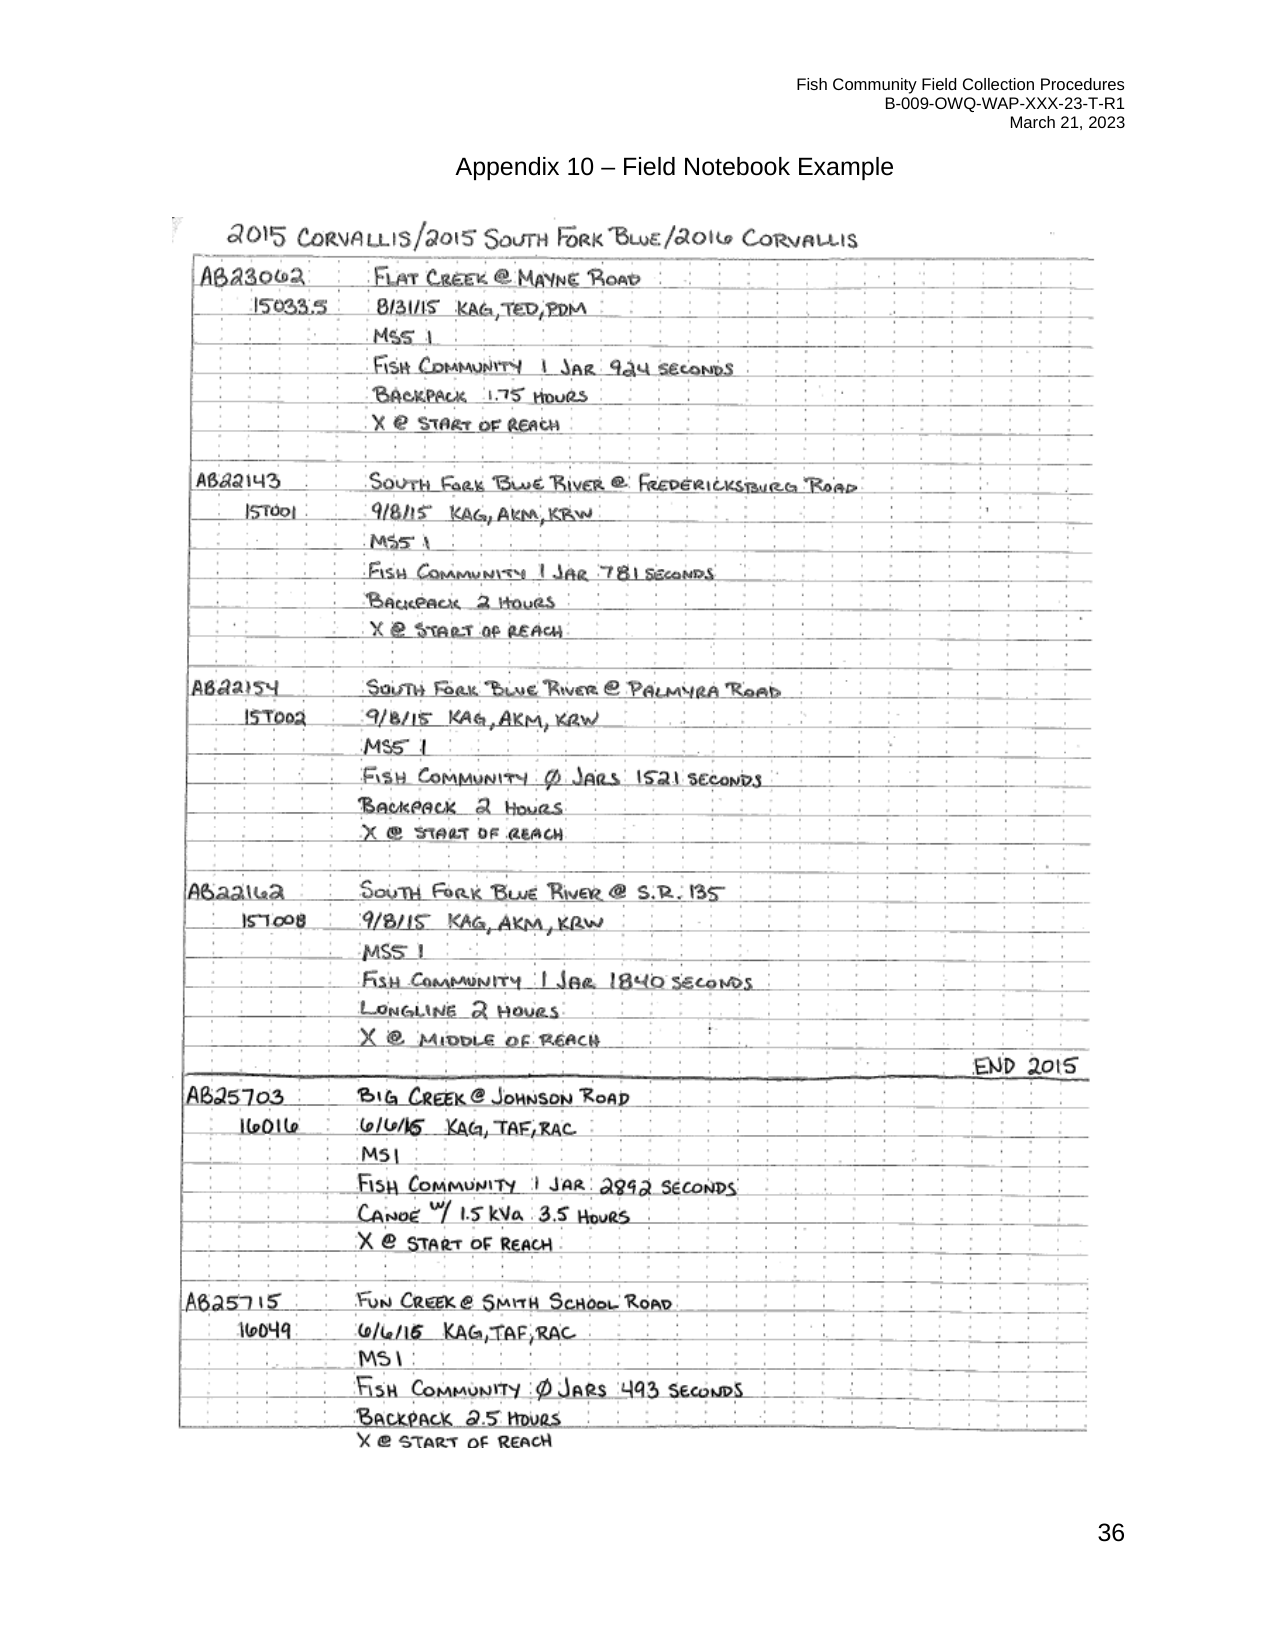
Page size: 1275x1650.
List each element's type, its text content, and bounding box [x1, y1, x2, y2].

text Appendix 10 – Field Notebook Example [225, 152, 1125, 180]
